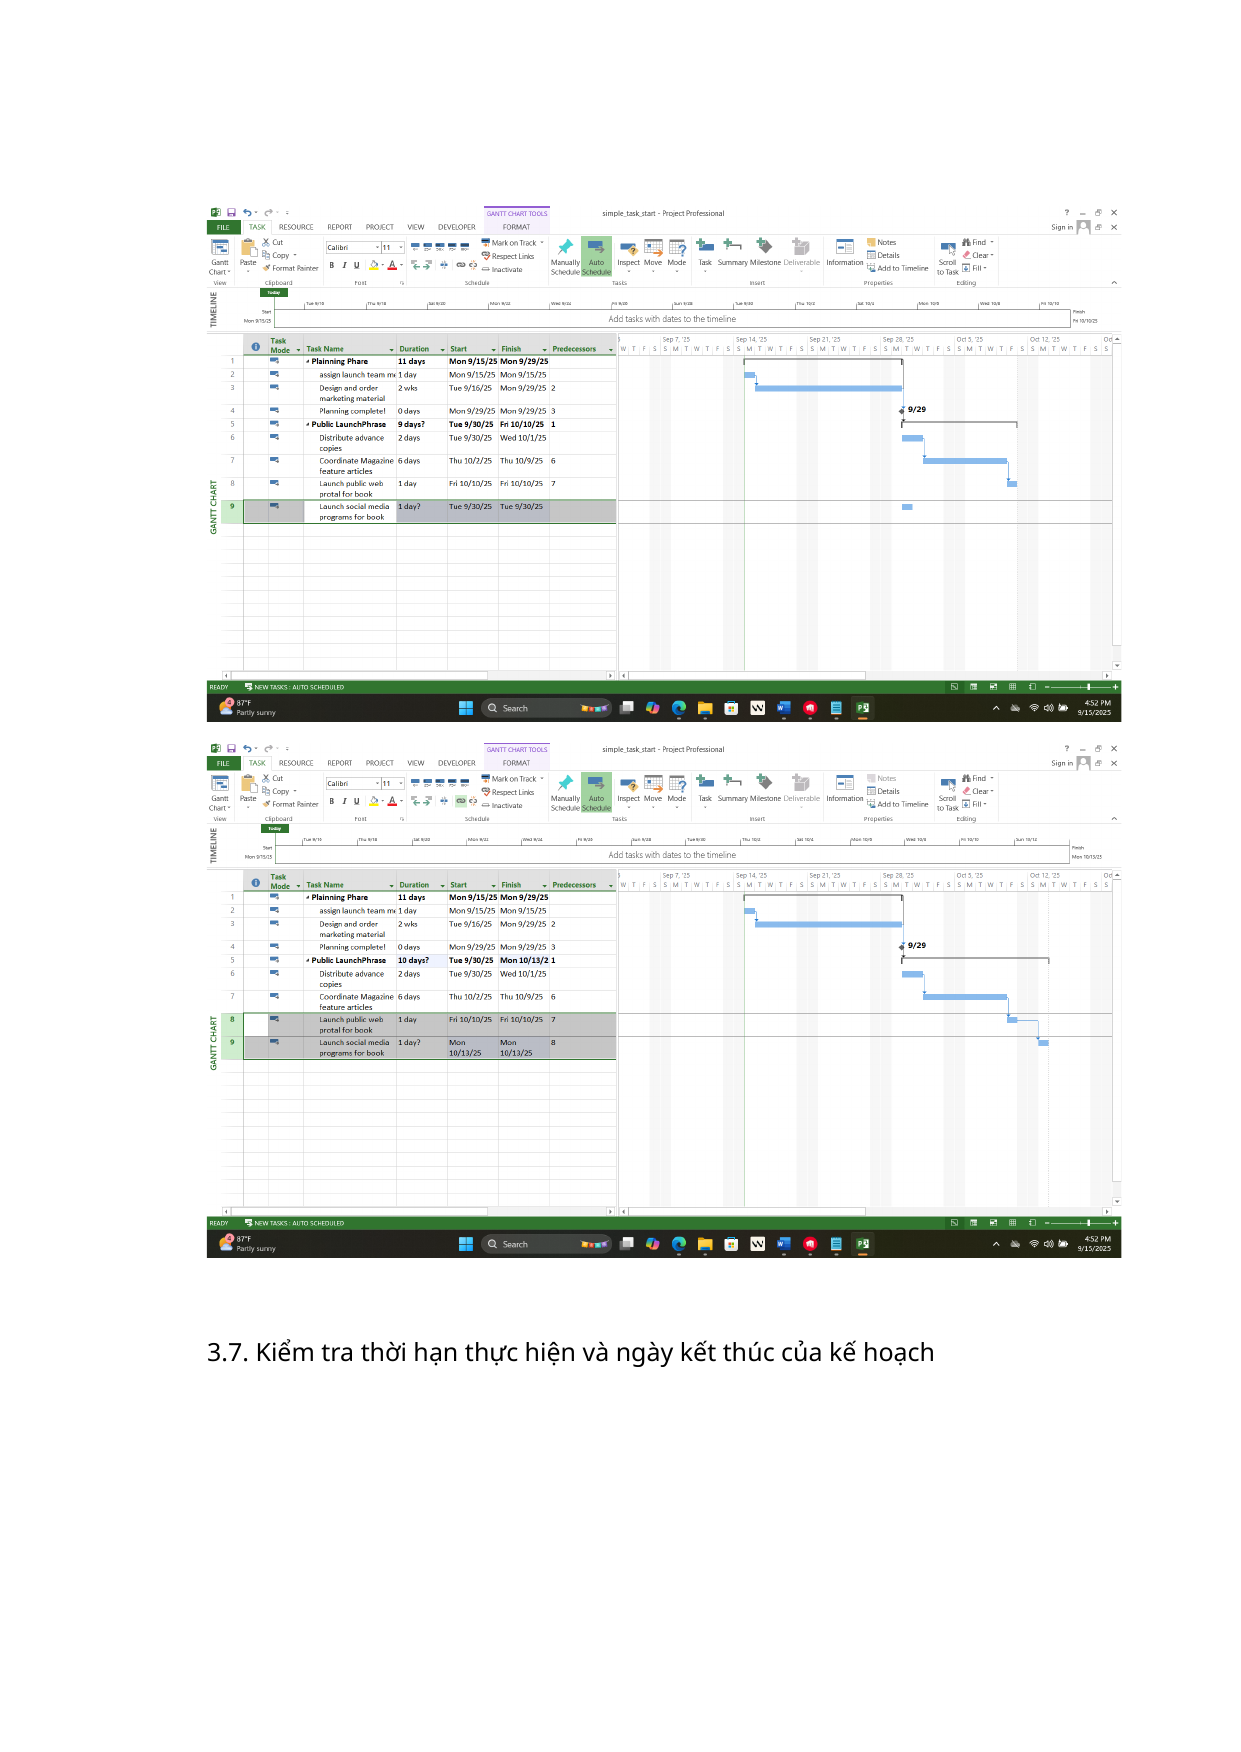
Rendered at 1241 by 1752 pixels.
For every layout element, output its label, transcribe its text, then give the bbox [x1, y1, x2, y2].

text 3.7. Kiểm tra thời hạn thực hiện và ngày kết thúc của kế hoạch [207, 1335, 1122, 1369]
picture [206, 743, 1122, 1258]
picture [206, 206, 1122, 722]
